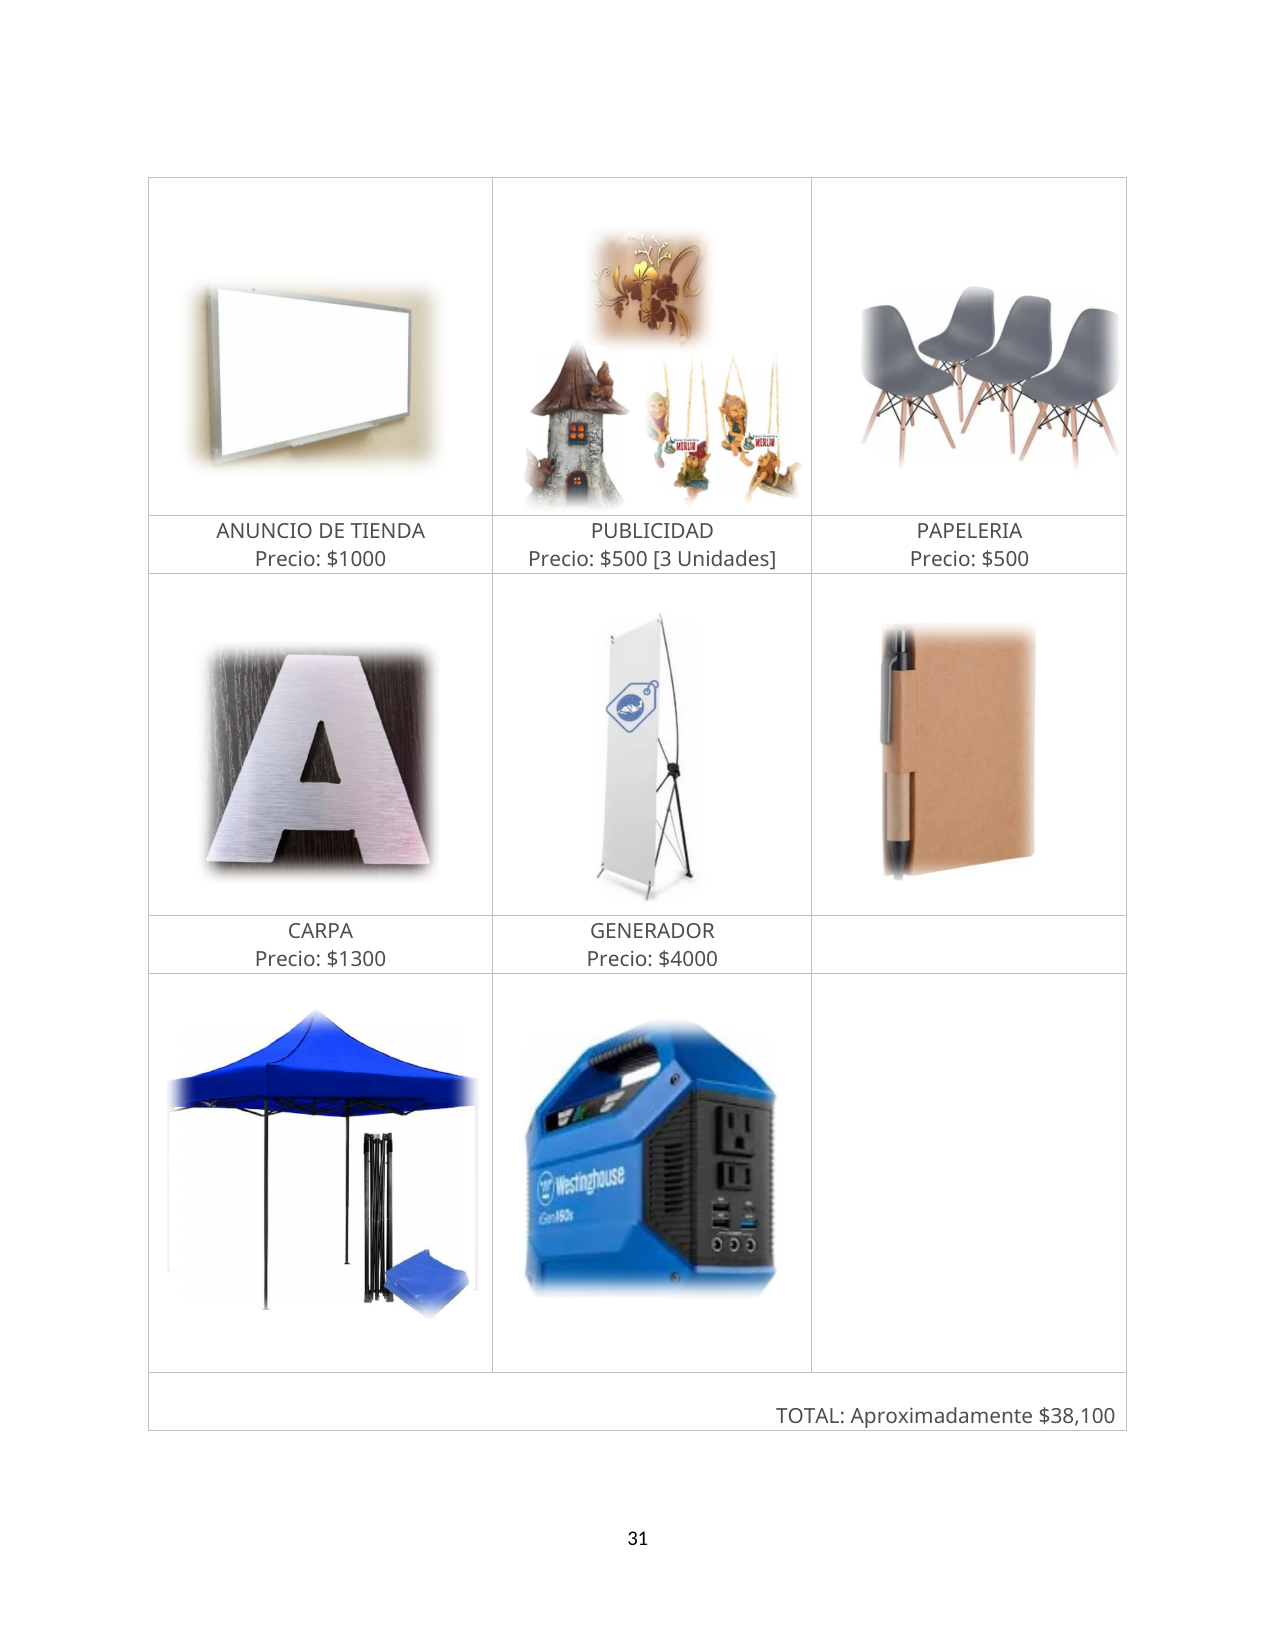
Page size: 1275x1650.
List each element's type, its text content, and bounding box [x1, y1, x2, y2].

picture [891, 641, 1024, 866]
table_cell ANUNCIO DE TIENDA Precio: $1000 [149, 516, 492, 573]
table_cell [149, 178, 492, 515]
picture [608, 250, 690, 329]
picture [532, 1040, 770, 1278]
table_cell [521, 228, 807, 510]
picture [603, 627, 695, 891]
picture [543, 363, 612, 488]
table_cell [149, 574, 492, 915]
picture [205, 301, 423, 451]
table_cell [812, 974, 1126, 1372]
table_cell PAPELERIA Precio: $500 [812, 516, 1126, 573]
table_cell 153.75 [514, 1022, 787, 1295]
table_cell ANUNCIO DE TIENDA Precio: $1000 [857, 281, 1123, 472]
table_cell PUBLICIDAD Precio: $500 [3 Unidades] [493, 516, 811, 573]
table_cell [812, 574, 1126, 915]
table_cell CARPA Precio: $1300 [149, 916, 492, 973]
table_cell 40 [519, 1027, 782, 1290]
table_cell [149, 974, 492, 1372]
picture [666, 375, 785, 484]
table_cell TOTAL: Aproximadamente $38,100 [149, 1373, 1126, 1430]
table_cell Buena [882, 632, 1033, 875]
table_cell 240 [879, 629, 1036, 878]
table_cell [493, 574, 811, 915]
table_cell [493, 178, 811, 515]
table_cell 40 [174, 1015, 472, 1313]
table_cell [493, 974, 811, 1372]
table_cell [812, 916, 1126, 973]
picture [219, 663, 418, 861]
table_cell [182, 278, 446, 474]
table_cell GENERADOR Precio: $4000 [493, 916, 811, 973]
picture [878, 302, 1101, 451]
table_cell 96.25 [169, 1010, 477, 1318]
table_cell [812, 178, 1126, 515]
picture [187, 1028, 459, 1300]
